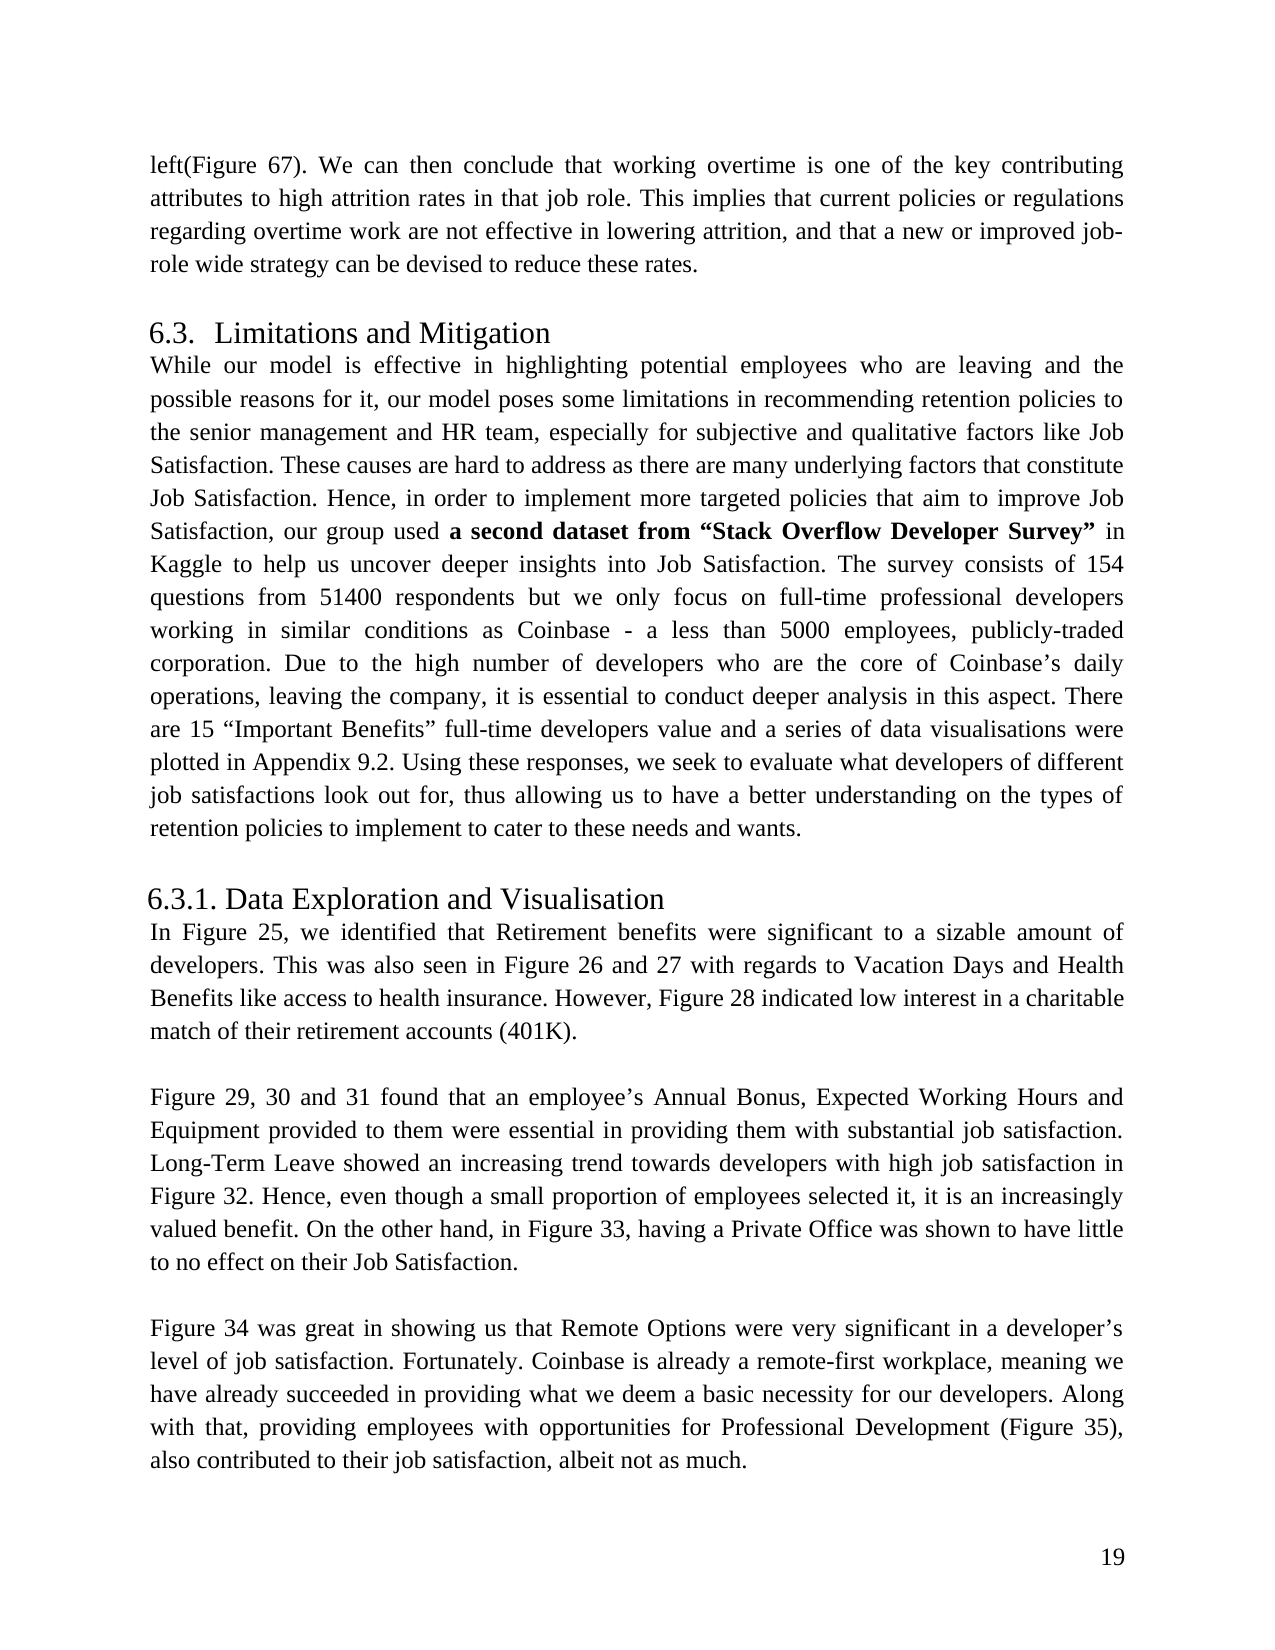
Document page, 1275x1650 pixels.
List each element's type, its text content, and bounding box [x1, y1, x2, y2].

text In Figure 25, we identified that Retirement benefits were significant to a sizable amount of developers. This was also seen in Figure 26 and 27 with regards to Vacation Days and Health Benefits like access to health insurance. However, Figure 28 indicated low interest in a charitable match of their retirement accounts (401K). [150, 917, 1125, 1045]
text Figure 34 was great in showing us that Remote Options were very significant in a developer’s level of job satisfaction. Fortunately. Coinbase is already a remote-first workplace, meaning we have already succeeded in providing what we deem a basic necessity for our developers. Along with that, providing employees with opportunities for Professional Development (Figure 35), also contributed to their job satisfaction, albeit not as much. [150, 1313, 1125, 1474]
subtitle Data Exploration and Visualisation [150, 881, 1125, 917]
text While our model is effective in highlighting potential employees who are leaving and the possible reasons for it, our model poses some limitations in recommending retention policies to the senior management and HR team, especially for subjective and qualitative factors like Job Satisfaction. These causes are hard to address as there are many underlying factors that constitute Job Satisfaction. Hence, in order to implement more targeted policies that aim to improve Job Satisfaction, our group used a second dataset from “Stack Overflow Developer Survey” in Kaggle to help us uncover deeper insights into Job Satisfaction. The survey consists of 154 questions from 51400 respondents but we only focus on full-time professional developers working in similar conditions as Coinbase - a less than 5000 employees, publicly-traded corporation. Due to the high number of developers who are the core of Coinbase’s daily operations, leaving the company, it is essential to conduct deeper analysis in this aspect. There are 15 “Important Benefits” full-time developers value and a series of data visualisations were plotted in Appendix 9.2. Using these responses, we seek to evaluate what developers of different job satisfactions look out for, thus allowing us to have a better understanding on the types of retention policies to implement to cater to these needs and wants. [150, 351, 1125, 842]
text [150, 150, 1125, 278]
subtitle Limitations and Mitigation [195, 315, 1125, 351]
text Figure 29, 30 and 31 found that an employee’s Annual Bonus, Expected Working Hours and Equipment provided to them were essential in providing them with substantial job satisfaction. Long-Term Leave showed an increasing trend towards developers with high job satisfaction in Figure 32. Hence, even though a small proportion of employees selected it, it is an increasingly valued benefit. On the other hand, in Figure 33, having a Private Office was shown to have little to no effect on their Job Satisfaction. [150, 1082, 1125, 1276]
